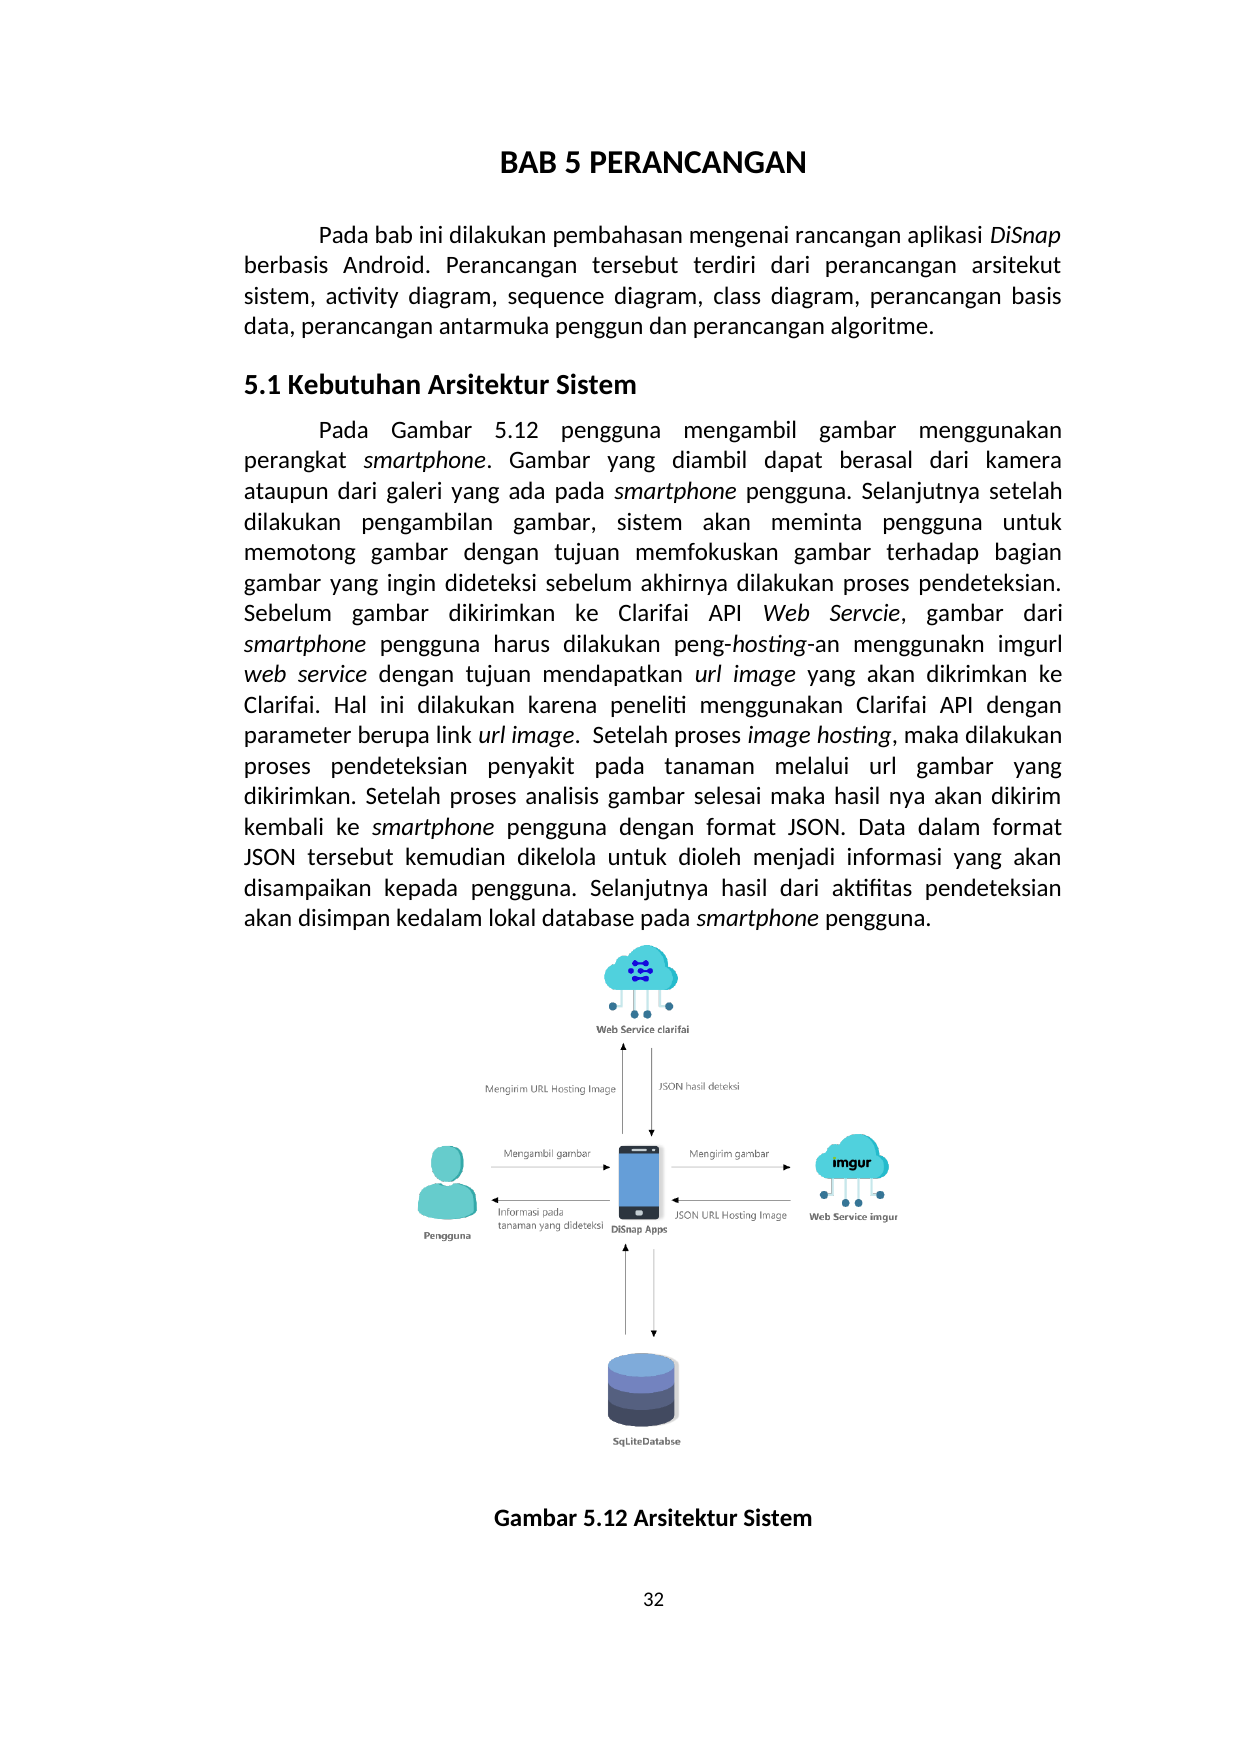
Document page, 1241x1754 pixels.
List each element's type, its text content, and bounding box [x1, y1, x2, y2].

subtitle PERANCANGAN [244, 141, 1063, 181]
text Pada bab ini dilakukan pembahasan mengenai rancangan aplikasi DiSnap berbasis Android. Perancangan tersebut terdiri dari perancangan arsitekut sistem, activity diagram, sequence diagram, class diagram, perancangan basis data, perancangan antarmuka penggun dan perancangan algoritme. [244, 219, 1063, 341]
subtitle Kebutuhan Arsitektur Sistem [244, 366, 1063, 402]
picture [409, 945, 898, 1447]
